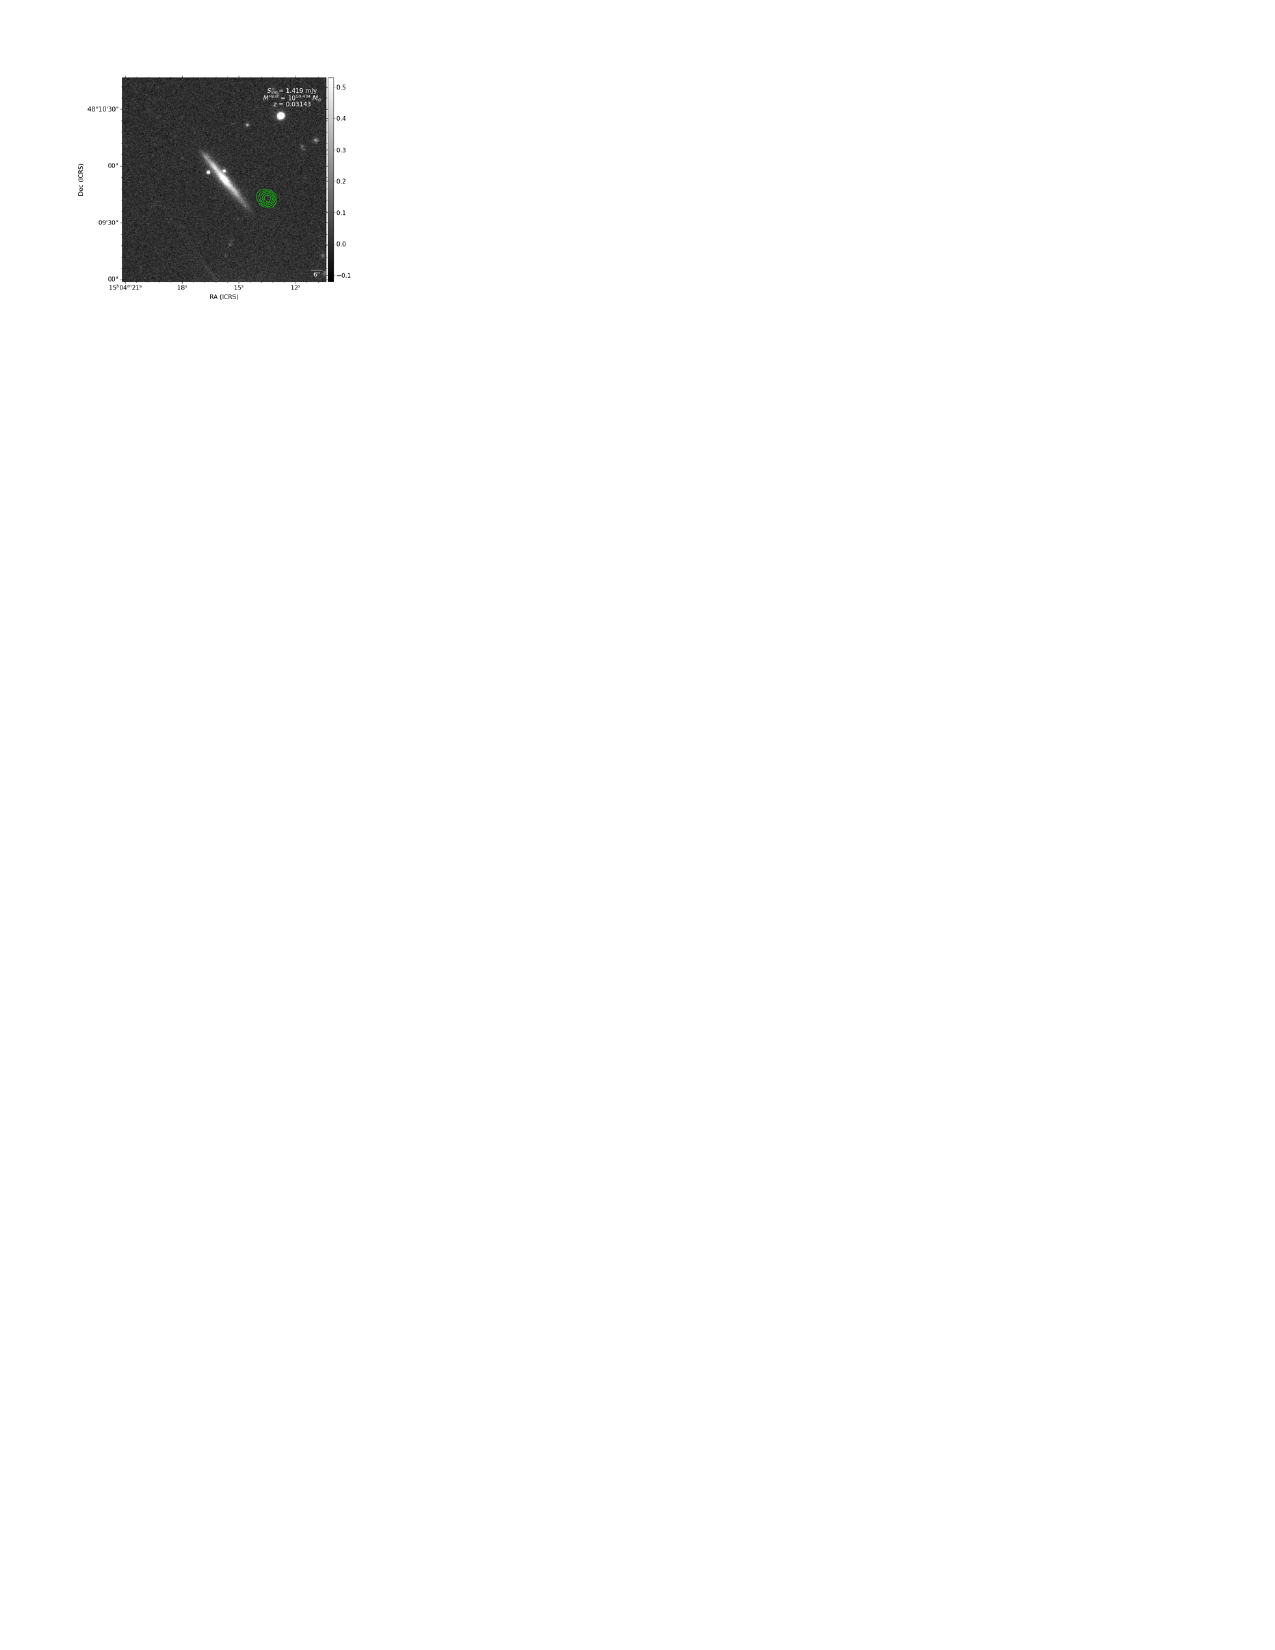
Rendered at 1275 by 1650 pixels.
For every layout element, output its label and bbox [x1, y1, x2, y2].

picture [75, 75, 354, 303]
